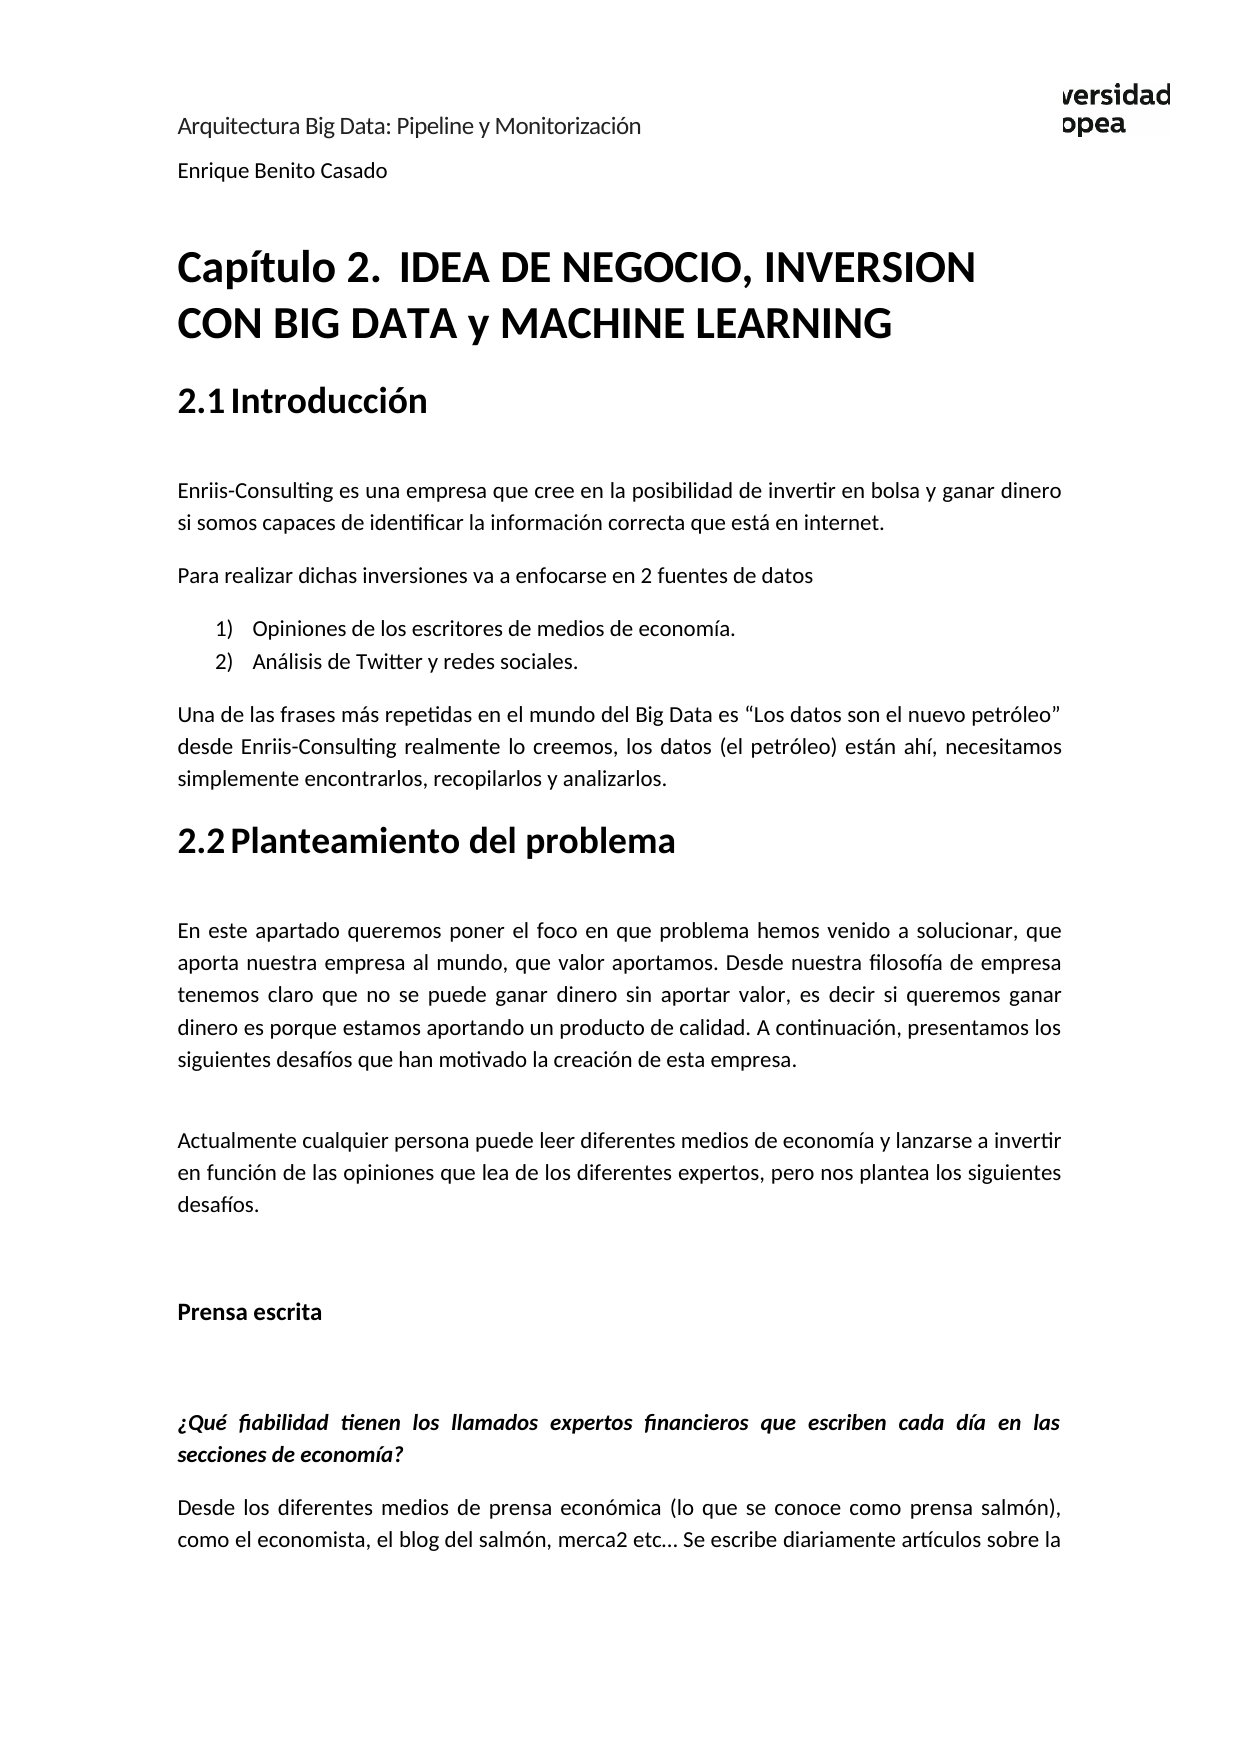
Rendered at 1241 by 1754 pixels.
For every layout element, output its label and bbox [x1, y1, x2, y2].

picture [1063, 83, 1170, 137]
